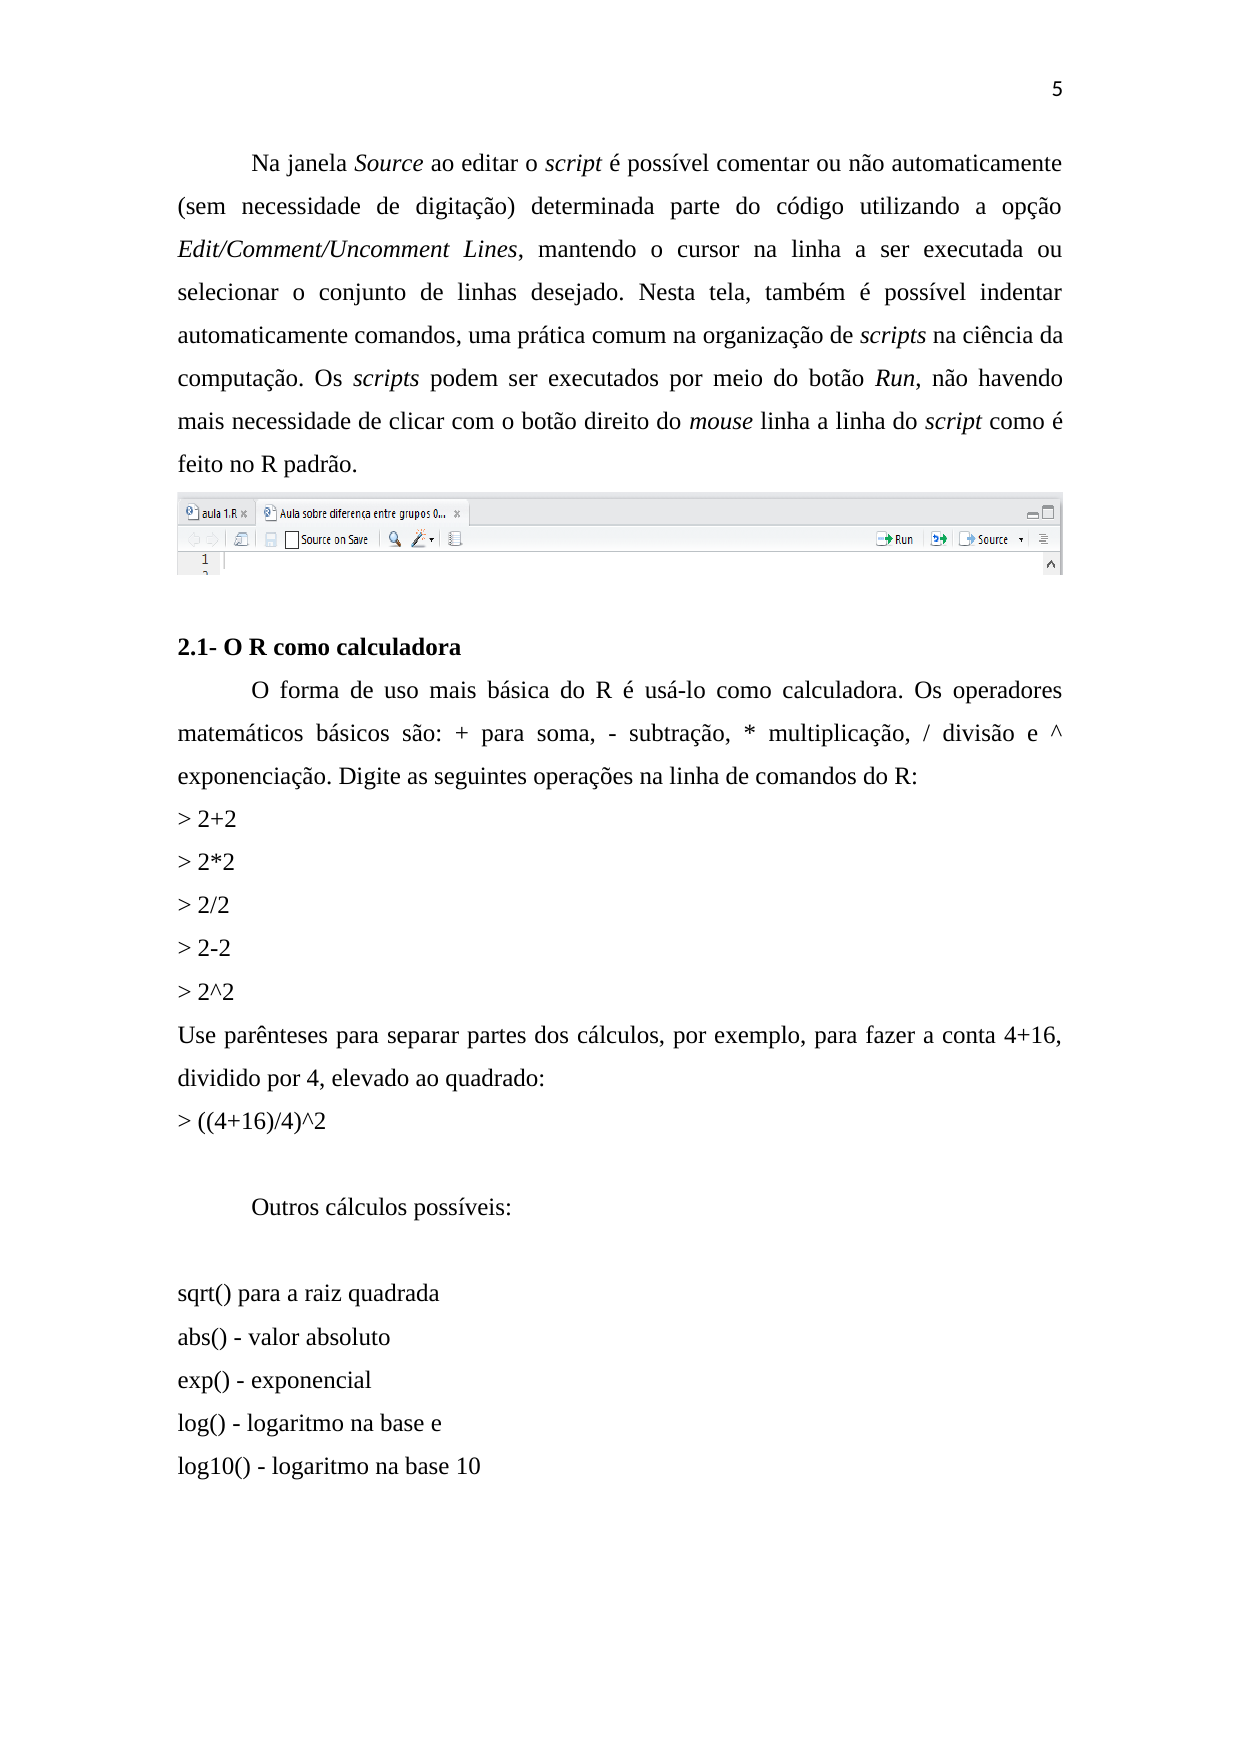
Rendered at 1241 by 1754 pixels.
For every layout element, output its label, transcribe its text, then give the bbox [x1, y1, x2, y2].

text > 2^2 [177, 977, 1063, 1005]
text abs() - valor absoluto [177, 1322, 1063, 1350]
text sqrt() para a raiz quadrada [177, 1278, 1063, 1307]
text > 2/2 [177, 890, 1063, 919]
text log() - logaritmo na base e [177, 1408, 1063, 1437]
text O forma de uso mais básica do R é usá-lo como calculadora. Os operadores matemáticos básicos são: + para soma, - subtração, * multiplicação, / divisão e ^ exponenciação. Digite as seguintes operações na linha de comandos do R: [177, 675, 1063, 790]
text Use parênteses para separar partes dos cálculos, por exemplo, para fazer a conta 4+16, dividido por 4, elevado ao quadrado: [177, 1020, 1063, 1092]
text Outros cálculos possíveis: [177, 1192, 1063, 1221]
text > 2*2 [177, 847, 1063, 876]
text Na janela Source ao editar o script é possível comentar ou não automaticamente (sem necessidade de digitação) determinada parte do código utilizando a opção Edit/Comment/Uncomment Lines, mantendo o cursor na linha a ser executada ou selecionar o conjunto de linhas desejado. Nesta tela, também é possível indentar automaticamente comandos, uma prática comum na organização de scripts na ciência da computação. Os scripts podem ser executados por meio do botão Run, não havendo mais necessidade de clicar com o botão direito do mouse linha a linha do script como é feito no R padrão. [177, 148, 1063, 478]
text > 2-2 [177, 933, 1063, 962]
text exp() - exponencial [177, 1365, 1063, 1393]
text > 2+2 [177, 804, 1063, 833]
text > ((4+16)/4)^2 [177, 1106, 1063, 1135]
text 2.1- O R como calculadora [177, 632, 1063, 660]
text log10() - logaritmo na base 10 [177, 1451, 1063, 1480]
